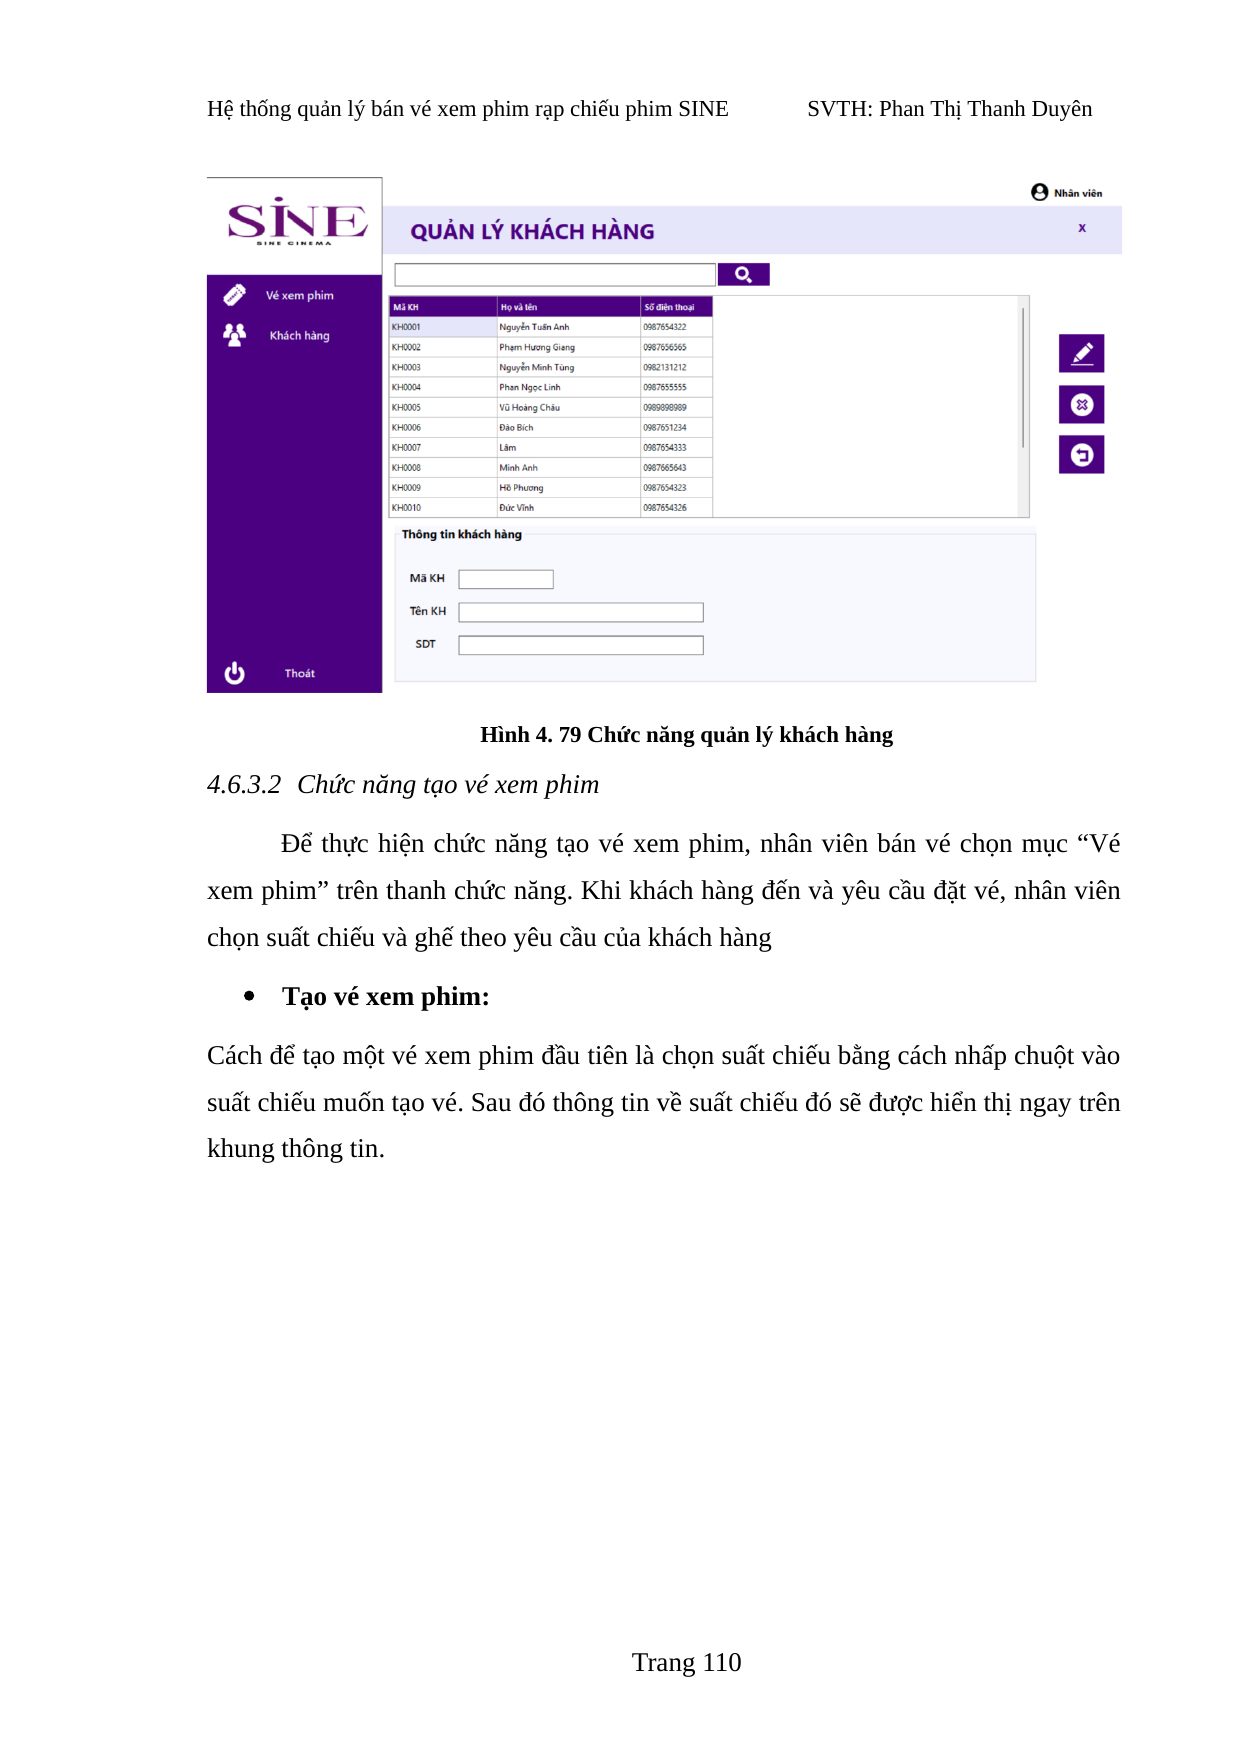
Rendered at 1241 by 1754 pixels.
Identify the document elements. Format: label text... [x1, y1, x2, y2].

list Tạo vé xem phim: [244, 980, 1122, 1011]
text Cách để tạo một vé xem phim đầu tiên là chọn suất chiếu bằng cách nhấp chuột vào suất chiếu muốn tạo vé. Sau đó thông tin về suất chiếu đó sẽ được hiển thị ngay trên khung thông tin. [207, 1039, 1122, 1164]
text Để thực hiện chức năng tạo vé xem phim, nhân viên bán vé chọn mục “Vé xem phim” trên thanh chức năng. Khi khách hàng đến và yêu cầu đặt vé, nhân viên chọn suất chiếu và ghế theo yêu cầu của khách hàng [207, 827, 1122, 952]
text Hình 4. 79 Chức năng quản lý khách hàng [207, 721, 1122, 747]
subtitle Chức năng tạo vé xem phim [207, 768, 1122, 799]
picture [206, 177, 1123, 693]
